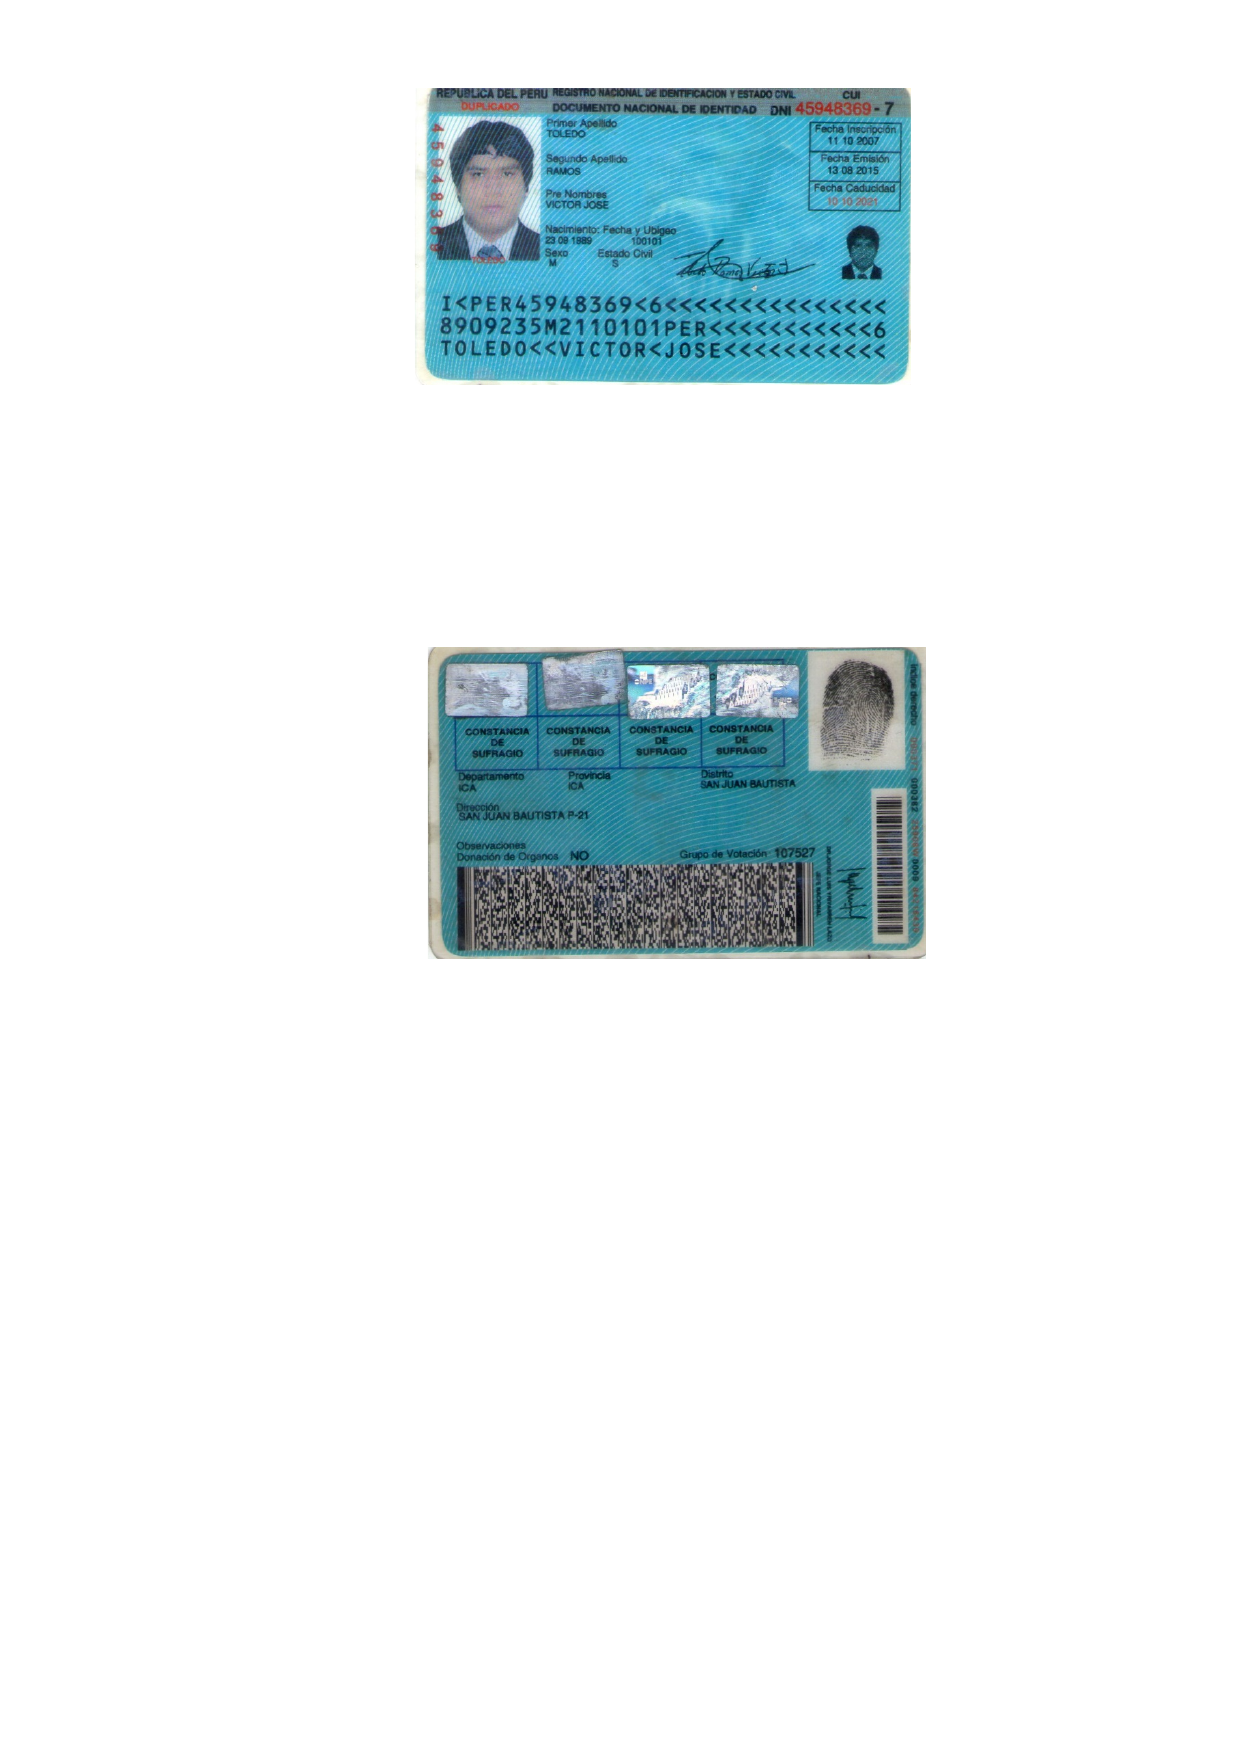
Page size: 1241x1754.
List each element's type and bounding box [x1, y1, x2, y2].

picture [427, 647, 926, 959]
picture [414, 88, 911, 385]
